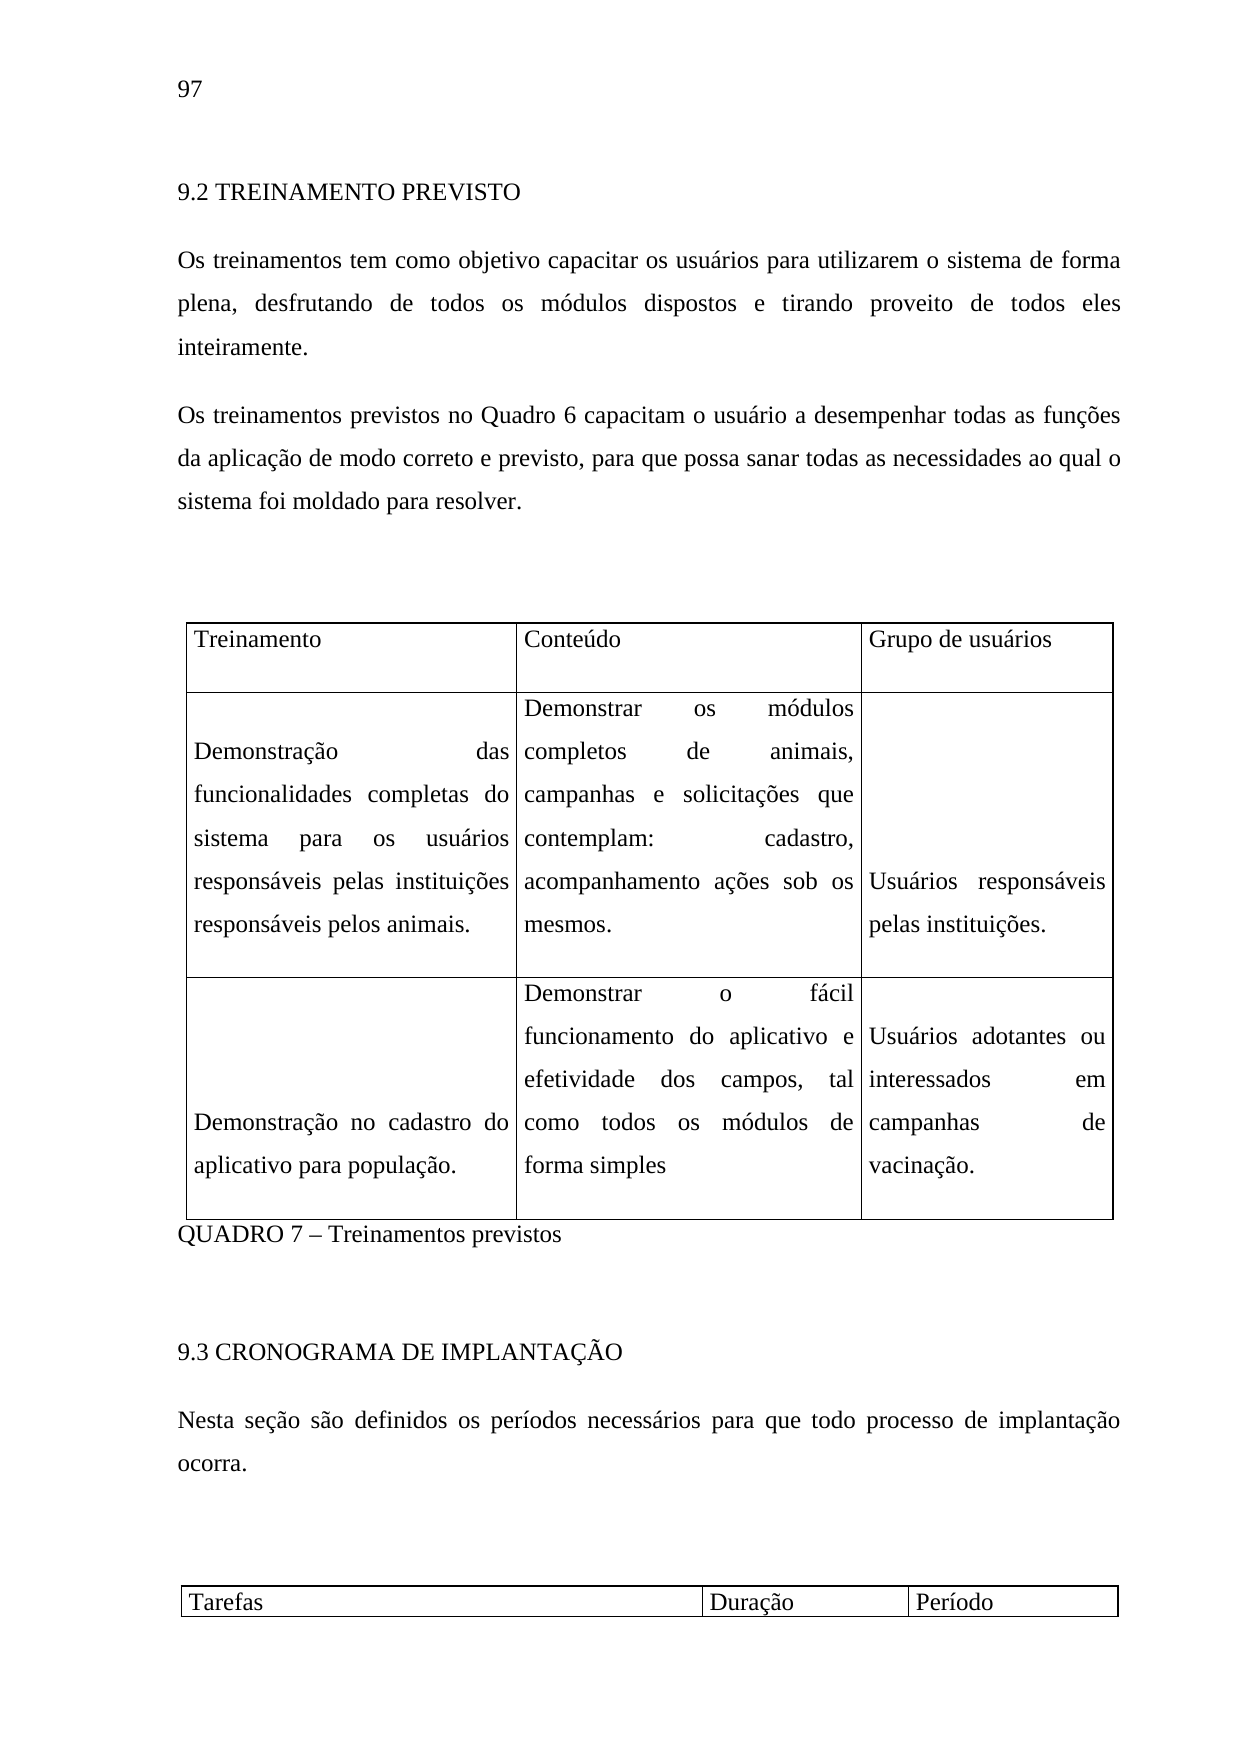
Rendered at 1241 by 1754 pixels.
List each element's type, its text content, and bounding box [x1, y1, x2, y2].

subtitle 9.2 TREINAMENTO PREVISTO [177, 177, 1122, 206]
table_header Tarefas [182, 1587, 702, 1616]
table_header Grupo de usuários [862, 624, 1112, 692]
text Os treinamentos previstos no Quadro 6 capacitam o usuário a desempenhar todas as funções da aplicação de modo correto e previsto, para que possa sanar todas as necessidades ao qual o sistema foi moldado para resolver. [177, 400, 1122, 515]
table_cell Usuários responsáveis pelas instituições. [862, 693, 1112, 977]
table_cell Demonstração no cadastro do aplicativo para população. [187, 978, 516, 1218]
table_header Período [909, 1587, 1117, 1616]
text Os treinamentos tem como objetivo capacitar os usuários para utilizarem o sistema de forma plena, desfrutando de todos os módulos dispostos e tirando proveito de todos eles inteiramente. [177, 245, 1122, 360]
subtitle 9.3 CRONOGRAMA DE IMPLANTAÇÃO [177, 1337, 1122, 1366]
table_cell Demonstração das funcionalidades completas do sistema para os usuários responsáveis pelas instituições responsáveis pelos animais. [187, 693, 516, 977]
table_cell Usuários adotantes ou interessados em campanhas de vacinação. [862, 978, 1112, 1218]
table_cell Demonstrar os módulos completos de animais, campanhas e solicitações que contemplam: cadastro, acompanhamento ações sob os mesmos. [517, 693, 861, 977]
table_header Treinamento [187, 624, 516, 692]
table_header Conteúdo [517, 624, 861, 692]
text Nesta seção são definidos os períodos necessários para que todo processo de implantação ocorra. [177, 1405, 1122, 1477]
table_cell Demonstrar o fácil funcionamento do aplicativo e efetividade dos campos, tal como todos os módulos de forma simples [517, 978, 861, 1218]
table_header Duração [703, 1587, 908, 1616]
